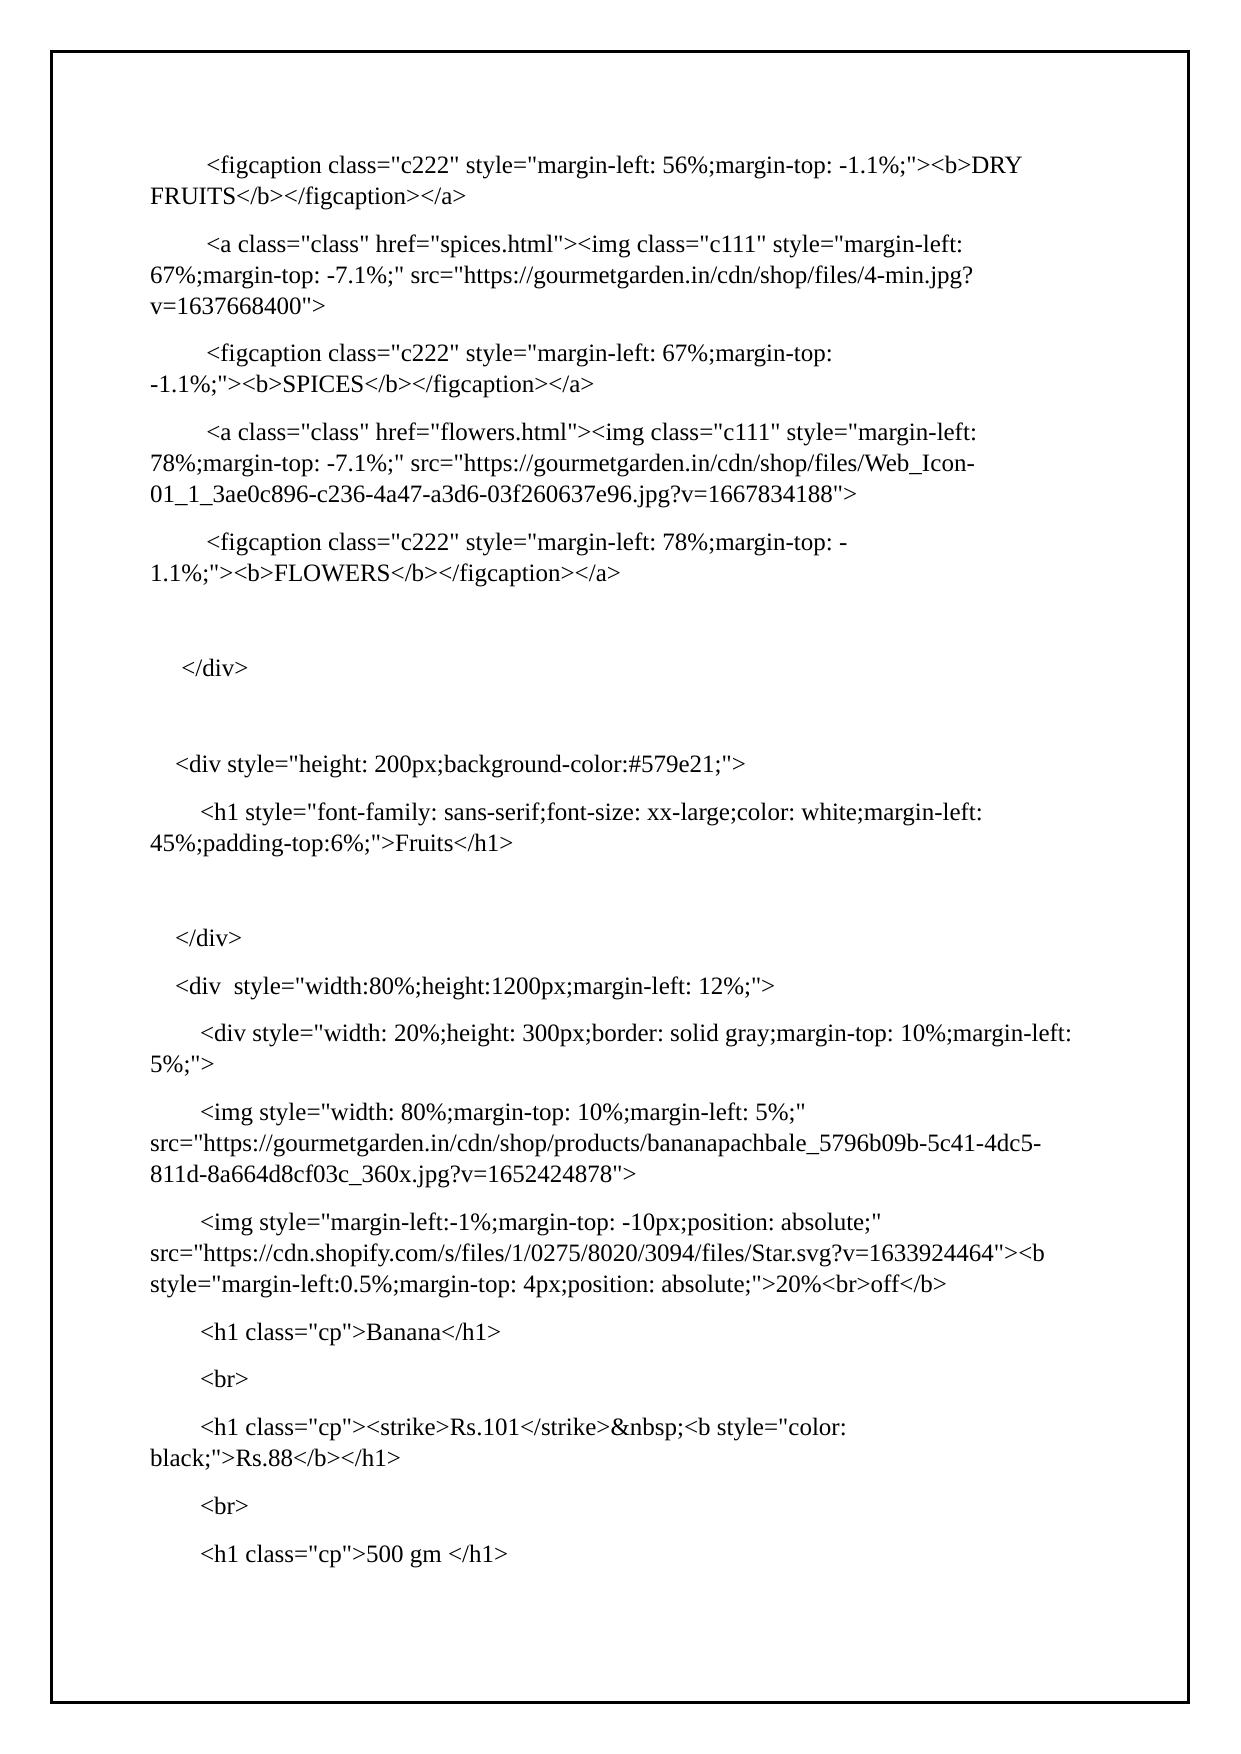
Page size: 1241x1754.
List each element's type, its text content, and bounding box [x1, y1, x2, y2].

text <br> [150, 1491, 1090, 1520]
text <br> [150, 1364, 1090, 1393]
text <h1 class="cp">Banana</h1> [150, 1317, 1090, 1346]
text <img style="margin-left:-1%;margin-top: -10px;position: absolute;" src="https://cdn.shopify.com/s/files/1/0275/8020/3094/files/Star.svg?v=1633924464"><b style="margin-left:0.5%;margin-top: 4px;position: absolute;">20%<br>off</b> [150, 1207, 1090, 1298]
text <figcaption class="c222" style="margin-left: 78%;margin-top: -1.1%;"><b>FLOWERS</b></figcaption></a> [150, 527, 1090, 587]
text <div style="width:80%;height:1200px;margin-left: 12%;"> [150, 971, 1090, 999]
text <a class="class" href="spices.html"><img class="c111" style="margin-left: 67%;margin-top: -7.1%;" src="https://gourmetgarden.in/cdn/shop/files/4-min.jpg?v=1637668400"> [150, 229, 1090, 319]
text <div style="width: 20%;height: 300px;border: solid gray;margin-top: 10%;margin-left: 5%;"> [150, 1018, 1090, 1078]
text <img style="width: 80%;margin-top: 10%;margin-left: 5%;" src="https://gourmetgarden.in/cdn/shop/products/bananapachbale_5796b09b-5c41-4dc5-811d-8a664d8cf03c_360x.jpg?v=1652424878"> [150, 1097, 1090, 1188]
text <figcaption class="c222" style="margin-left: 67%;margin-top: -1.1%;"><b>SPICES</b></figcaption></a> [150, 338, 1090, 398]
text <h1 class="cp"><strike>Rs.101</strike>&nbsp;<b style="color: black;">Rs.88</b></h1> [150, 1412, 1090, 1472]
text <div style="height: 200px;background-color:#579e21;"> [150, 749, 1090, 778]
text <h1 class="cp">500 gm </h1> [150, 1539, 1090, 1567]
text <figcaption class="c222" style="margin-left: 56%;margin-top: -1.1%;"><b>DRY FRUITS</b></figcaption></a> [150, 150, 1090, 210]
text </div> [150, 653, 1090, 682]
text <h1 style="font-family: sans-serif;font-size: xx-large;color: white;margin-left: 45%;padding-top:6%;">Fruits</h1> [150, 797, 1090, 856]
text </div> [150, 923, 1090, 952]
text <a class="class" href="flowers.html"><img class="c111" style="margin-left: 78%;margin-top: -7.1%;" src="https://gourmetgarden.in/cdn/shop/files/Web_Icon-01_1_3ae0c896-c236-4a47-a3d6-03f260637e96.jpg?v=1667834188"> [150, 417, 1090, 508]
